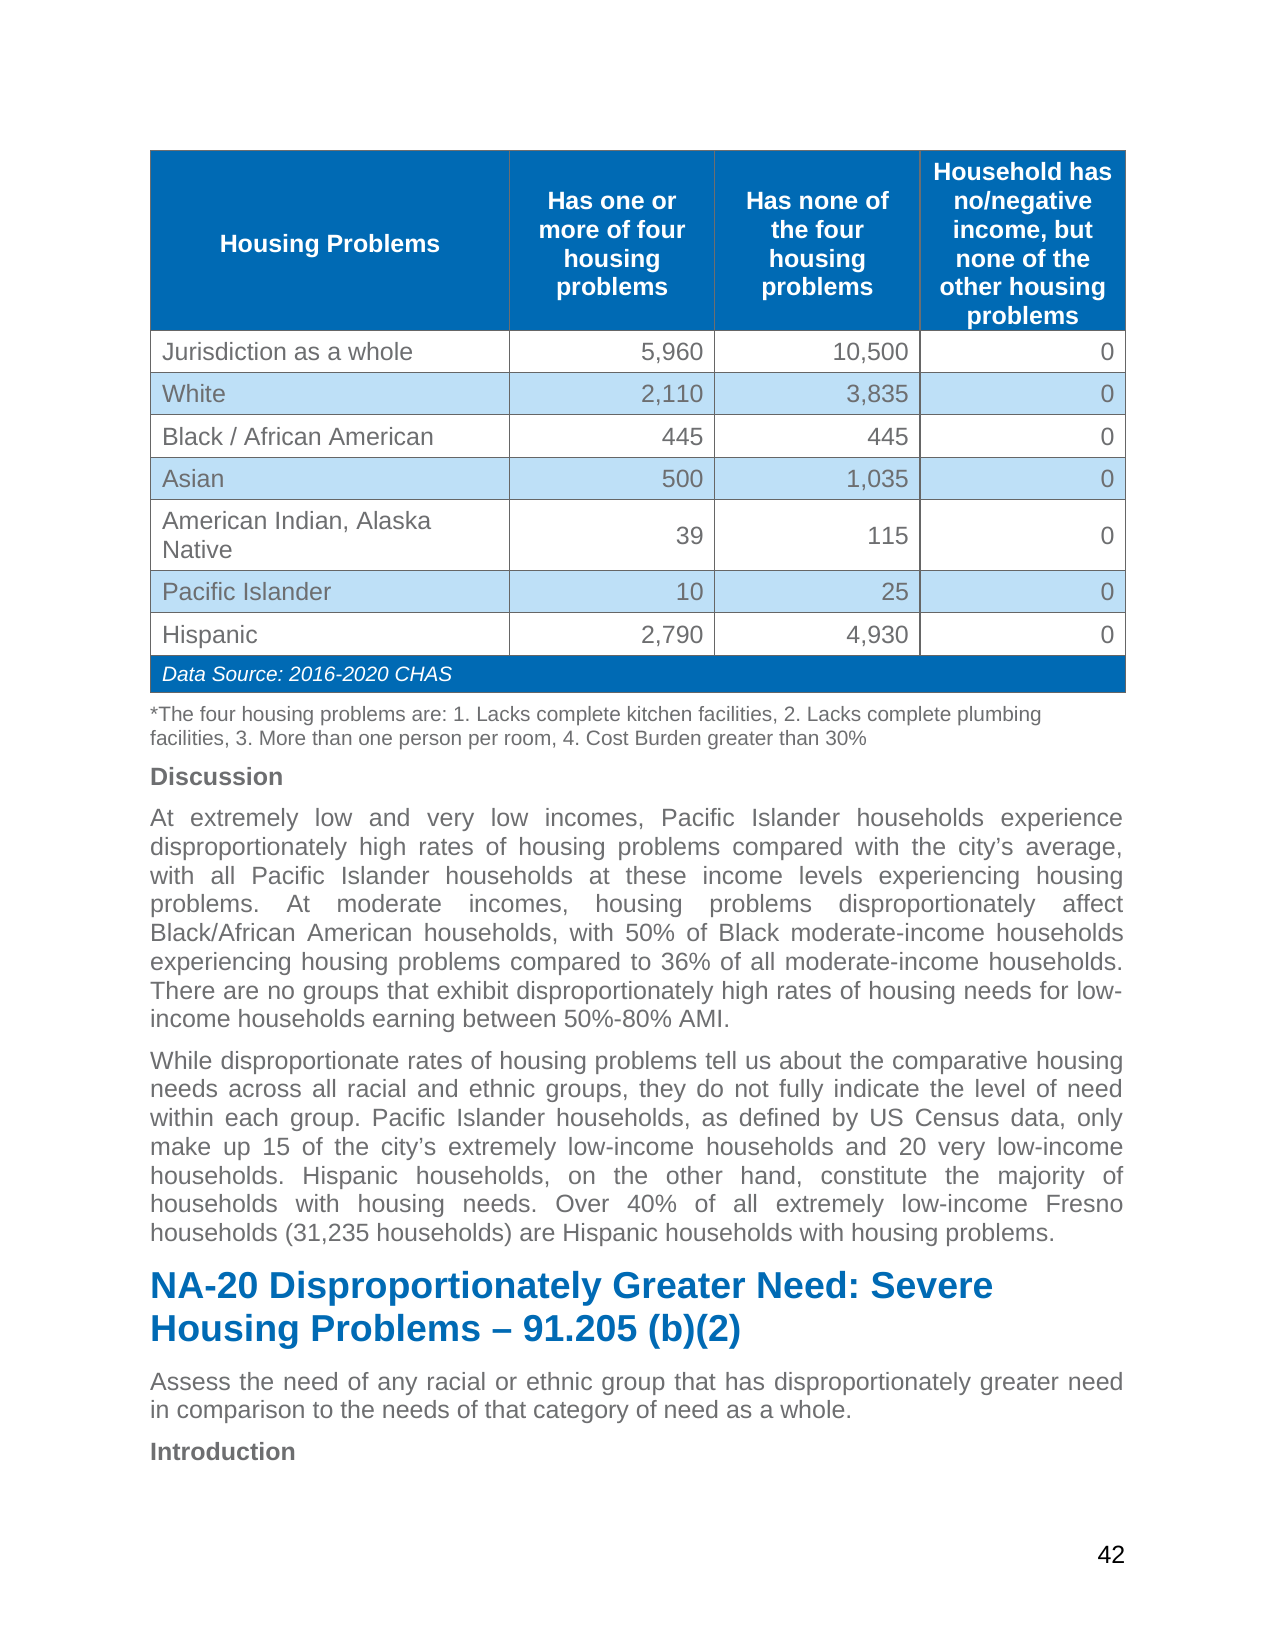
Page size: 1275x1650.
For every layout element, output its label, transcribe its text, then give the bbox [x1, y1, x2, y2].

table_cell 445 [510, 415, 714, 457]
table_header Has none of the four housing problems [715, 151, 919, 330]
text Discussion [150, 762, 1125, 791]
table_cell 0 [921, 458, 1125, 499]
table_header Housing Problems [151, 151, 509, 330]
table_cell 39 [510, 500, 714, 570]
table_cell Black / African American [151, 415, 509, 457]
table_cell Data Source: 2016-2020 CHAS [151, 656, 1125, 692]
table_cell 25 [715, 571, 919, 612]
table_cell 115 [715, 500, 919, 570]
table_cell Asian [151, 458, 509, 499]
table_cell 1,035 [715, 458, 919, 499]
table_cell White [151, 373, 509, 414]
text Introduction [150, 1436, 1125, 1465]
table_cell 3,835 [715, 373, 919, 414]
text While disproportionate rates of housing problems tell us about the comparative housing needs across all racial and ethnic groups, they do not fully indicate the level of need within each group. Pacific Islander households, as defined by US Census data, only make up 15 of the city’s extremely low-income households and 20 very low-income households. Hispanic households, on the other hand, constitute the majority of households with housing needs. Over 40% of all extremely low-income Fresno households (31,235 households) are Hispanic households with housing problems. [150, 1046, 1125, 1247]
table_cell 5,960 [510, 331, 714, 372]
table_cell 0 [921, 415, 1125, 457]
table_cell 0 [921, 500, 1125, 570]
table_cell 0 [921, 331, 1125, 372]
table_header Has one or more of four housing problems [510, 151, 714, 330]
table_header Household has no/negative income, but none of the other housing problems [921, 151, 1125, 330]
table_cell 0 [921, 571, 1125, 612]
table_cell 2,110 [510, 373, 714, 414]
table_cell 10,500 [715, 331, 919, 372]
table_cell 10 [510, 571, 714, 612]
table_cell Hispanic [151, 613, 509, 654]
table_cell 0 [921, 373, 1125, 414]
table_cell 4,930 [715, 613, 919, 654]
text *The four housing problems are: 1. Lacks complete kitchen facilities, 2. Lacks complete plumbing facilities, 3. More than one person per room, 4. Cost Burden greater than 30% [150, 701, 1125, 749]
text Assess the need of any racial or ethnic group that has disproportionately greater need in comparison to the needs of that category of need as a whole. [150, 1366, 1125, 1424]
text At extremely low and very low incomes, Pacific Islander households experience disproportionately high rates of housing problems compared with the city’s average, with all Pacific Islander households at these income levels experiencing housing problems. At moderate incomes, housing problems disproportionately affect Black/African American households, with 50% of Black moderate-income households experiencing housing problems compared to 36% of all moderate-income households. There are no groups that exhibit disproportionately high rates of housing needs for low-income households earning between 50%-80% AMI. [150, 803, 1125, 1033]
table_cell Jurisdiction as a whole [151, 331, 509, 372]
table_cell American Indian, Alaska Native [151, 500, 509, 570]
table_cell 0 [921, 613, 1125, 654]
table_cell 2,790 [510, 613, 714, 654]
table_cell 445 [715, 415, 919, 457]
table_cell Pacific Islander [151, 571, 509, 612]
subtitle NA-20 Disproportionately Greater Need: Severe Housing Problems – 91.205 (b)(2) [150, 1263, 1125, 1350]
table_cell 500 [510, 458, 714, 499]
